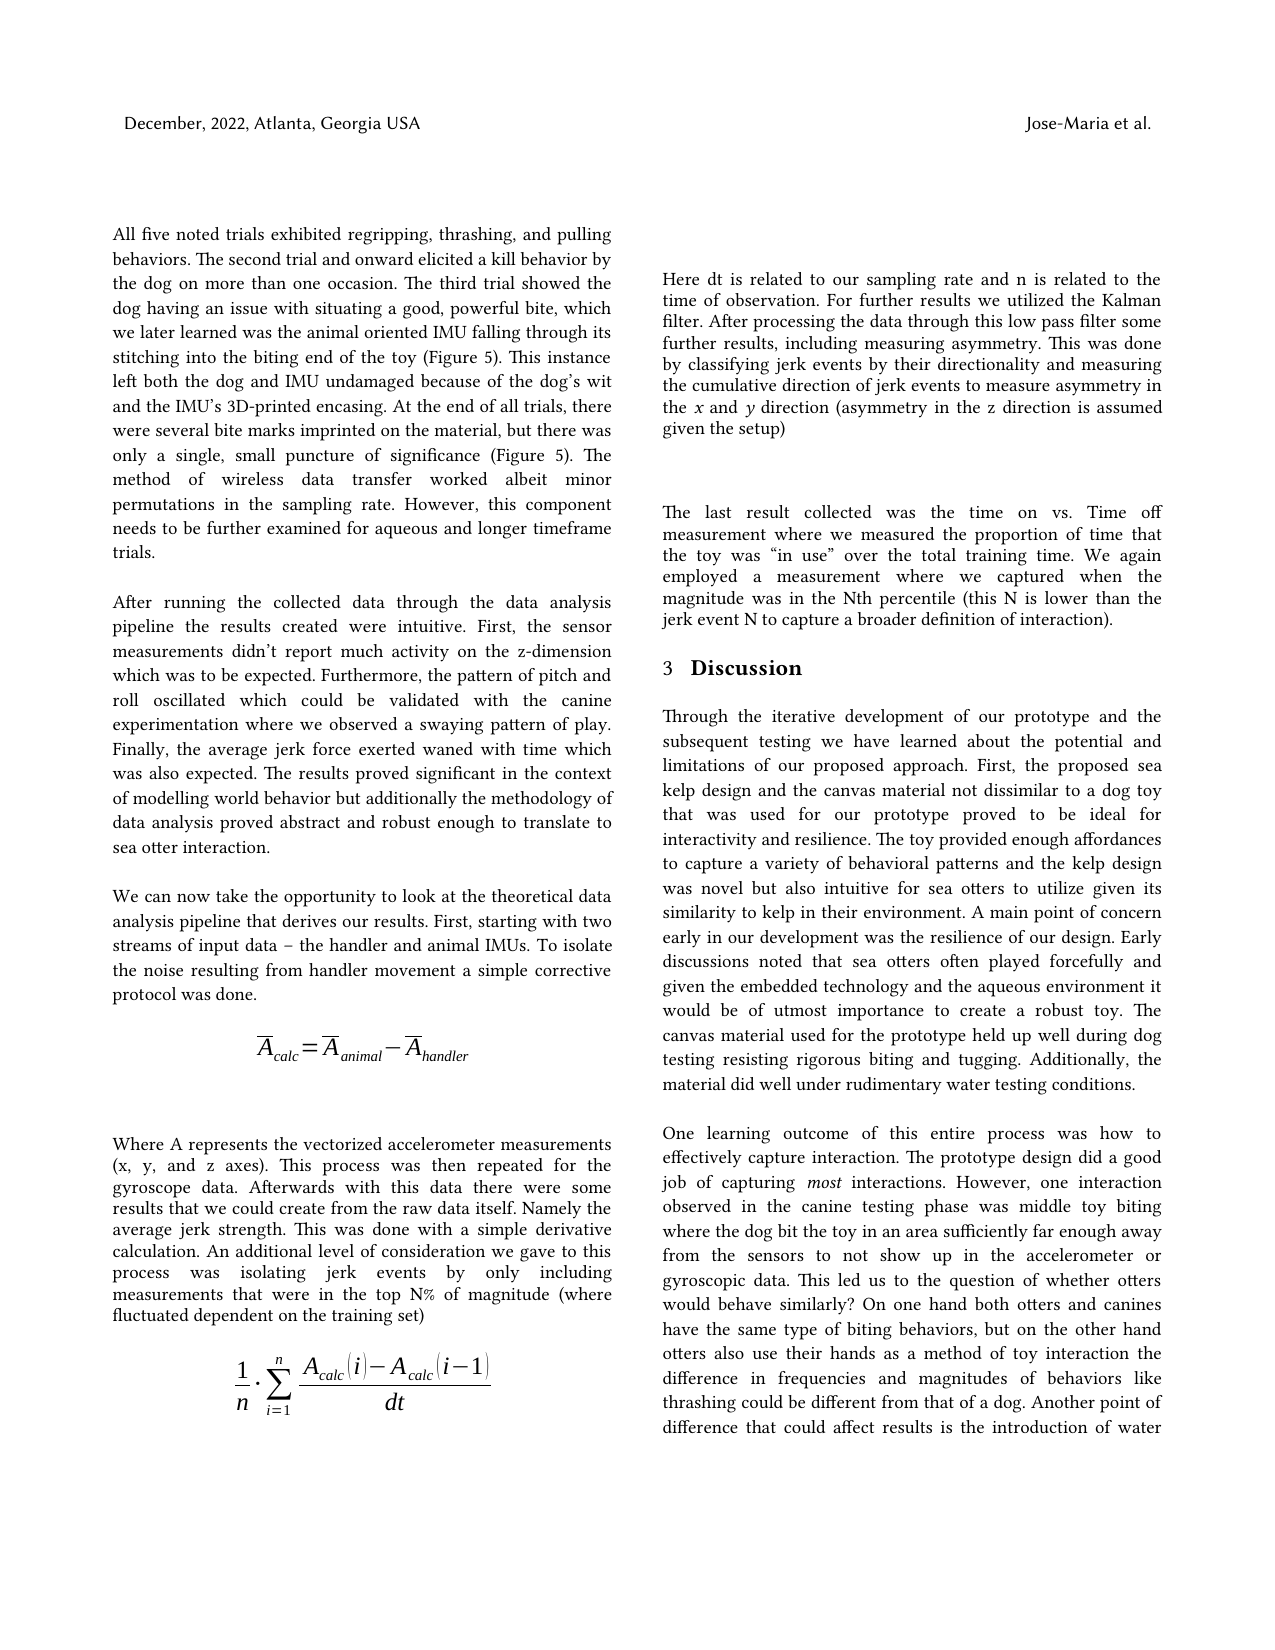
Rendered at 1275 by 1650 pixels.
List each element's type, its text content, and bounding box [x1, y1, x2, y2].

text Where A represents the vectorized accelerometer measurements (x, y, and z axes). This process was then repeated for the gyroscope data. Afterwards with this data there were some results that we could create from the raw data itself. Namely the average jerk strength. This was done with a simple derivative calculation. An additional level of consideration we gave to this process was isolating jerk events by only including measurements that were in the top N% of magnitude (where fluctuated dependent on the training set) [112, 1134, 612, 1326]
text After running the collected data through the data analysis pipeline the results created were intuitive. First, the sensor measurements didn’t report much activity on the z-dimension which was to be expected. Furthermore, the pattern of pitch and roll oscillated which could be validated with the canine experimentation where we observed a swaying pattern of play. Finally, the average jerk force exerted waned with time which was also expected. The results proved significant in the context of modelling world behavior but additionally the methodology of data analysis proved abstract and robust enough to translate to sea otter interaction. [112, 592, 612, 858]
text We can now take the opportunity to look at the theoretical data analysis pipeline that derives our results. First, starting with two streams of input data – the handler and animal IMUs. To isolate the noise resulting from handler movement a simple corrective protocol was done. [112, 886, 612, 1005]
text Here dt is related to our sampling rate and n is related to the time of observation. For further results we utilized the Kalman filter. After processing the data through this low pass filter some further results, including measuring asymmetry. This was done by classifying jerk events by their directionality and measuring the cumulative direction of jerk events to measure asymmetry in the x and y direction (asymmetry in the z direction is assumed given the setup) [662, 268, 1162, 439]
text 3 Discussion [662, 655, 1162, 681]
text The last result collected was the time on vs. Time off measurement where we measured the proportion of time that the toy was “in use” over the total training time. We again employed a measurement where we captured when the magnitude was in the Nth percentile (this N is lower than the jerk event N to capture a broader definition of interaction). [662, 502, 1162, 630]
text Through the iterative development of our prototype and the subsequent testing we have learned about the potential and limitations of our proposed approach. First, the proposed sea kelp design and the canvas material not dissimilar to a dog toy that was used for our prototype proved to be ideal for interactivity and resilience. The toy provided enough affordances to capture a variety of behavioral patterns and the kelp design was novel but also intuitive for sea otters to utilize given its similarity to kelp in their environment. A main point of concern early in our development was the resilience of our design. Early discussions noted that sea otters often played forcefully and given the embedded technology and the aqueous environment it would be of utmost importance to create a robust toy. The canvas material used for the prototype held up well during dog testing resisting rigorous biting and tugging. Additionally, the material did well under rudimentary water testing conditions. [662, 706, 1162, 1094]
text All five noted trials exhibited regripping, thrashing, and pulling behaviors. The second trial and onward elicited a kill behavior by the dog on more than one occasion. The third trial showed the dog having an issue with situating a good, powerful bite, which we later learned was the animal oriented IMU falling through its stitching into the biting end of the toy (Figure 5). This instance left both the dog and IMU undamaged because of the dog’s wit and the IMU’s 3D-printed encasing. At the end of all trials, there were several bite marks imprinted on the material, but there was only a single, small puncture of significance (Figure 5). The method of wireless data transfer worked albeit minor permutations in the sampling rate. However, this component needs to be further examined for aqueous and longer timeframe trials. [112, 224, 612, 563]
